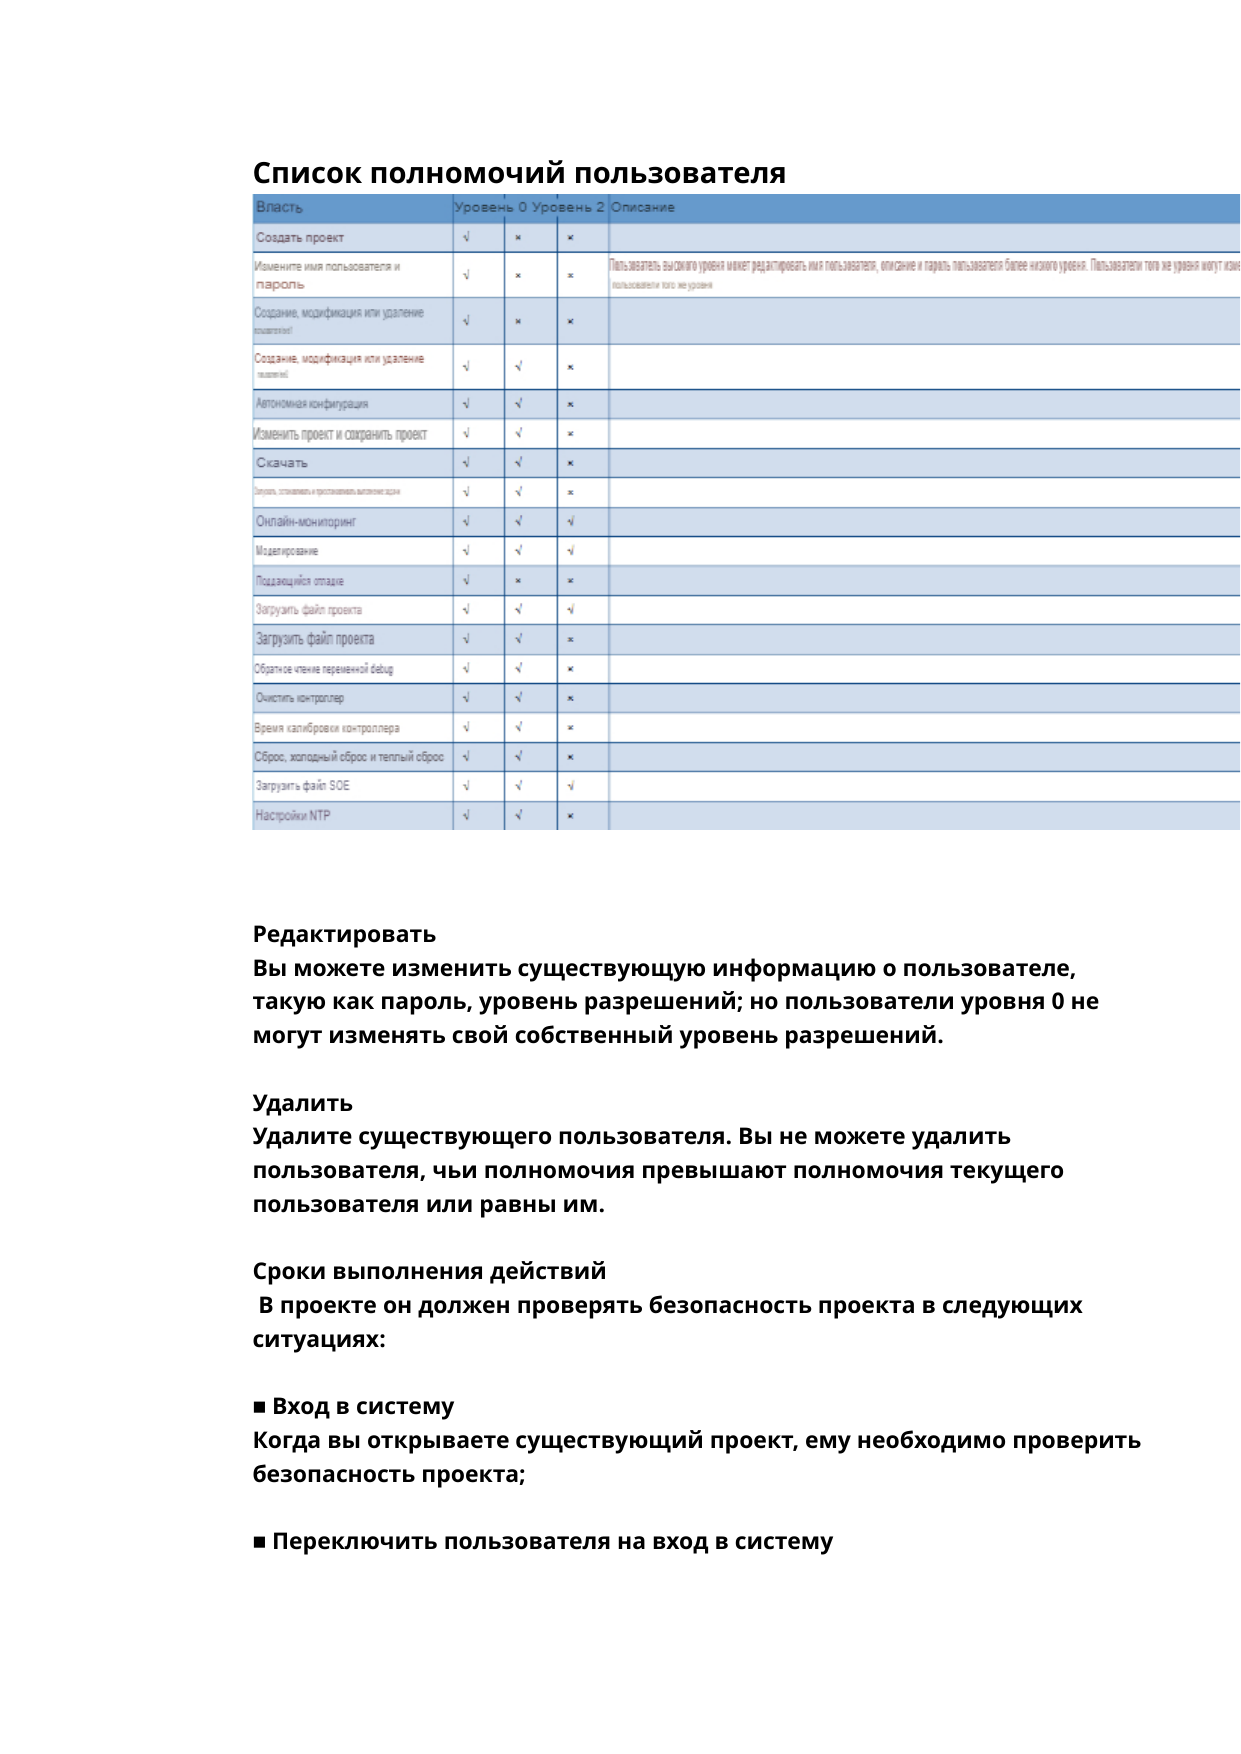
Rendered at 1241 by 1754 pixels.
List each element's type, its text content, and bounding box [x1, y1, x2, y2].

list ■ Вход в систему [252, 1390, 1152, 1422]
list Когда вы открываете существующий проект, ему необходимо проверить безопасность проекта; [252, 1424, 1152, 1489]
picture [252, 194, 1241, 830]
list Список полномочий пользователя [252, 152, 1152, 192]
list В проекте он должен проверять безопасность проекта в следующих ситуациях: [252, 1289, 1152, 1354]
list Вы можете изменить существующую информацию о пользователе, такую как пароль, уровень разрешений; но пользователи уровня 0 не могут изменять свой собственный уровень разрешений. [252, 952, 1152, 1050]
list Редактировать [252, 918, 1152, 949]
list ■ Переключить пользователя на вход в систему [252, 1525, 1152, 1557]
list Удалить [252, 1087, 1152, 1118]
list Сроки выполнения действий [252, 1255, 1152, 1287]
list Удалите существующего пользователя. Вы не можете удалить пользователя, чьи полномочия превышают полномочия текущего пользователя или равны им. [252, 1120, 1152, 1219]
